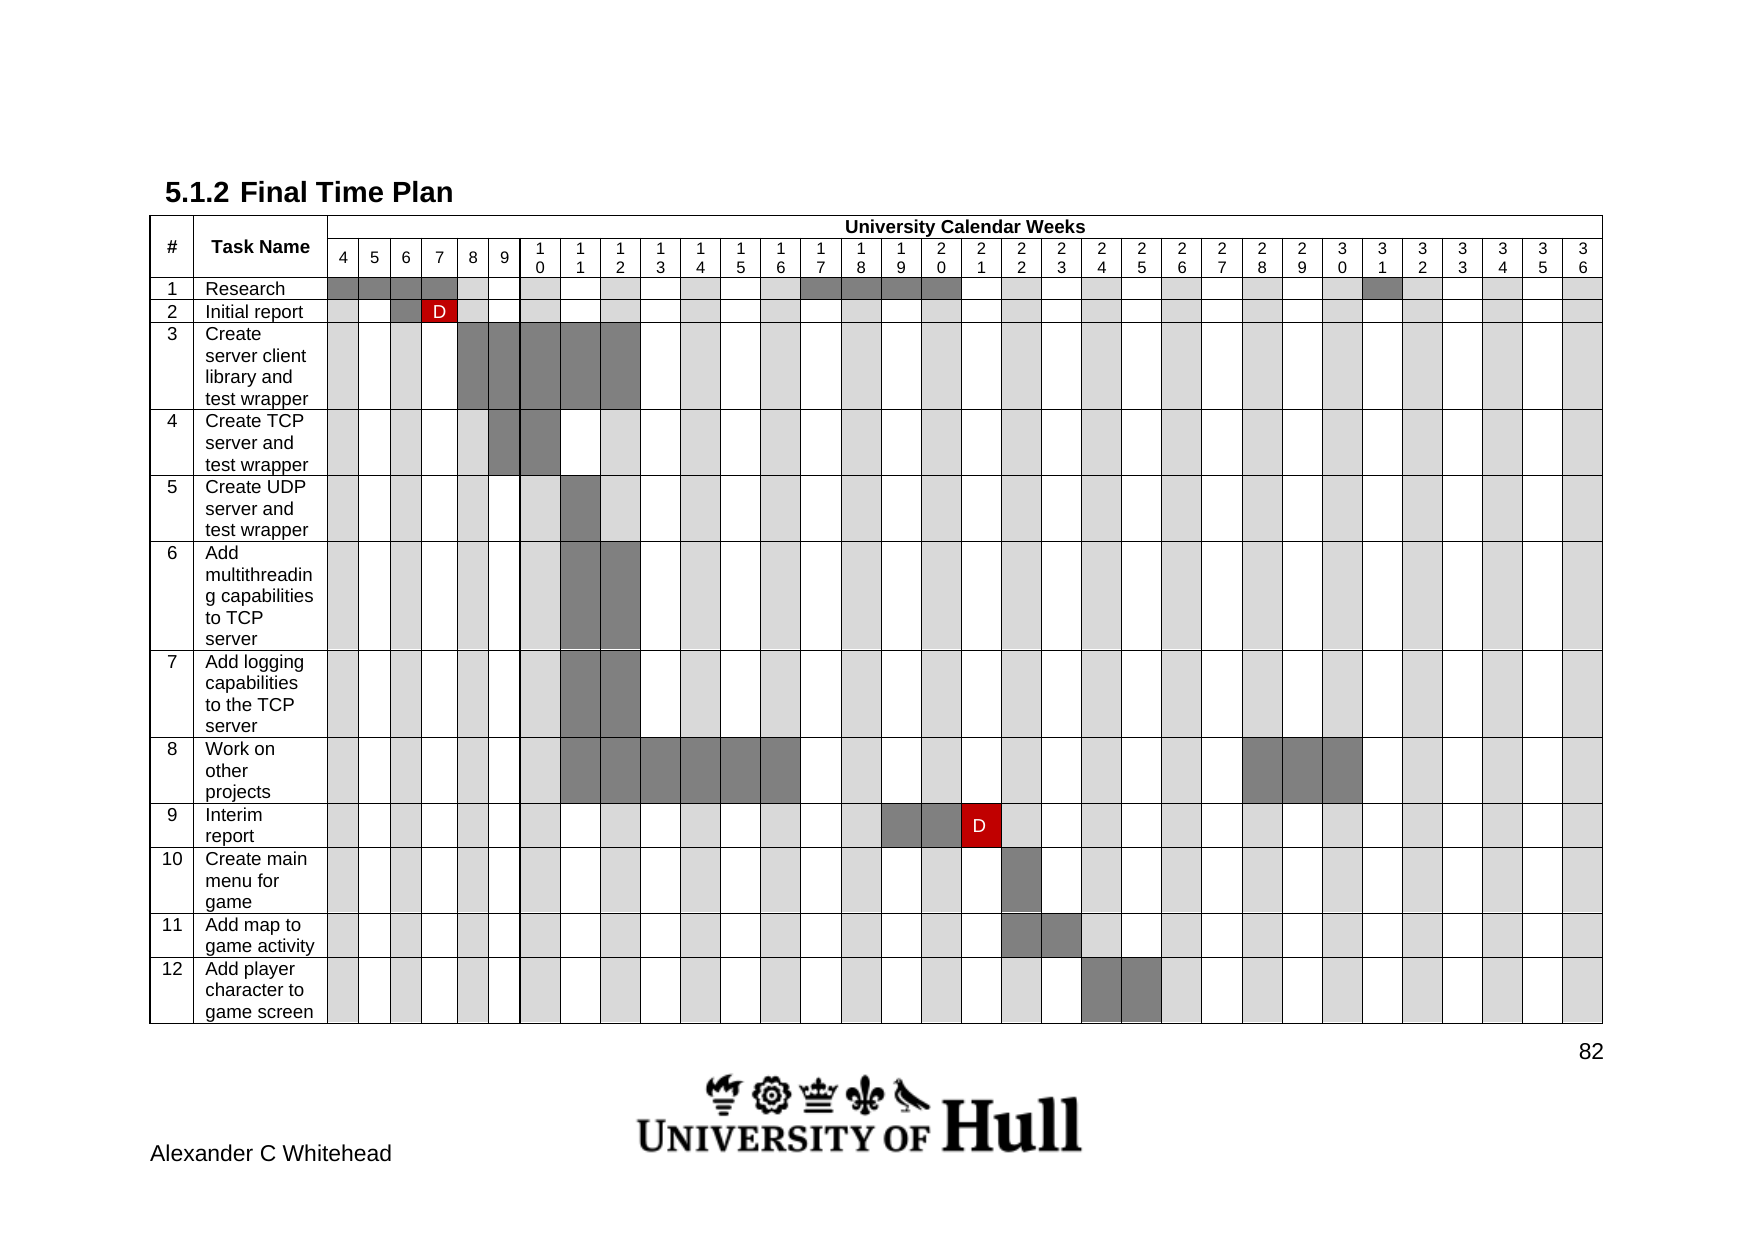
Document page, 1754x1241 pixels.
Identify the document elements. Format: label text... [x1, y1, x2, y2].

table_cell [641, 278, 680, 299]
table_cell 10 [151, 848, 193, 912]
table_cell [1243, 410, 1282, 475]
table_cell [601, 323, 640, 409]
table_cell [489, 300, 519, 322]
table_cell [1403, 914, 1442, 957]
table_cell [1243, 914, 1282, 957]
table_cell 17 [801, 239, 841, 277]
table_cell [1042, 300, 1081, 322]
table_cell [1082, 848, 1121, 912]
table_cell 26 [1162, 239, 1201, 277]
table_cell [1323, 914, 1362, 957]
table_cell [922, 323, 961, 409]
table_cell [1563, 958, 1602, 1022]
table_cell [1403, 476, 1442, 541]
subtitle Final Time Plan [165, 175, 1604, 208]
table_cell [328, 323, 358, 409]
table_cell 8 [458, 239, 488, 277]
table_cell [801, 323, 841, 409]
table_cell [681, 300, 720, 322]
table_cell [1363, 476, 1402, 541]
table_cell [1042, 848, 1081, 912]
table_cell [422, 651, 457, 737]
table_cell [1523, 476, 1562, 541]
table_cell [641, 651, 680, 737]
table_cell [842, 914, 881, 957]
table_cell [1283, 848, 1322, 912]
table_cell 11 [561, 239, 600, 277]
table_cell 14 [681, 239, 720, 277]
table_cell [359, 300, 390, 322]
table_cell 36 [1563, 239, 1602, 277]
table_cell [521, 651, 560, 737]
table_cell [391, 651, 421, 737]
table_cell [489, 542, 519, 649]
table_cell [391, 278, 421, 299]
table_cell [458, 848, 488, 912]
table_cell [882, 278, 921, 299]
table_cell [1563, 323, 1602, 409]
table_cell 31 [1363, 239, 1402, 277]
table_cell [962, 738, 1001, 803]
table_cell [391, 738, 421, 803]
table_cell [1243, 804, 1282, 847]
table_cell [561, 476, 600, 541]
table_cell [761, 738, 800, 803]
table_cell [1202, 542, 1242, 649]
table_cell [1002, 651, 1041, 737]
table_cell [391, 958, 421, 1022]
table_cell [1443, 848, 1482, 912]
table_cell [422, 738, 457, 803]
table_cell [801, 651, 841, 737]
table_cell [962, 958, 1001, 1022]
table_cell [1363, 914, 1402, 957]
table_cell [521, 914, 560, 957]
table_cell [458, 542, 488, 649]
table_cell [1363, 958, 1402, 1022]
table_cell [1002, 738, 1041, 803]
table_cell [1162, 542, 1201, 649]
table_cell [458, 476, 488, 541]
table_cell [1283, 476, 1322, 541]
table_cell [1323, 958, 1362, 1022]
table_header Task Name [194, 216, 327, 277]
table_cell [882, 323, 921, 409]
table_cell [1243, 300, 1282, 322]
table_cell [1122, 738, 1161, 803]
table_cell [1443, 542, 1482, 649]
table_cell 9 [489, 239, 519, 277]
table_cell [1363, 804, 1402, 847]
table_cell [681, 476, 720, 541]
table_cell [801, 300, 841, 322]
table_cell [328, 278, 358, 299]
table_cell [1283, 300, 1322, 322]
table_cell [842, 958, 881, 1022]
table_cell [922, 738, 961, 803]
table_cell [1563, 914, 1602, 957]
table_cell [842, 651, 881, 737]
table_cell [681, 738, 720, 803]
table_cell [1002, 323, 1041, 409]
table_cell [359, 323, 390, 409]
table_cell Interim report [194, 804, 327, 847]
table_cell [1082, 300, 1121, 322]
table_cell [1082, 476, 1121, 541]
table_cell [422, 958, 457, 1022]
table_cell [1523, 958, 1562, 1022]
table_cell [721, 804, 760, 847]
table_cell [422, 476, 457, 541]
table_cell 1 [151, 278, 193, 299]
table_cell [922, 476, 961, 541]
table_cell [721, 958, 760, 1022]
table_cell [1403, 804, 1442, 847]
table_cell [1323, 848, 1362, 912]
table_cell [1403, 958, 1442, 1022]
table_cell [1563, 848, 1602, 912]
table_cell [1002, 410, 1041, 475]
table_cell [1443, 300, 1482, 322]
table_cell [1202, 804, 1242, 847]
table_cell [1042, 804, 1081, 847]
table_cell [962, 410, 1001, 475]
table_cell 23 [1042, 239, 1081, 277]
table_cell [1523, 738, 1562, 803]
table_cell [721, 410, 760, 475]
table_cell [489, 804, 519, 847]
table_cell [801, 542, 841, 649]
table_cell [882, 410, 921, 475]
table_cell [801, 738, 841, 803]
table_cell [359, 542, 390, 649]
table_cell [1483, 278, 1522, 299]
table_cell [1403, 651, 1442, 737]
table_cell [1323, 410, 1362, 475]
table_cell [842, 300, 881, 322]
table_cell [761, 410, 800, 475]
table_cell [1523, 848, 1562, 912]
table_cell [962, 542, 1001, 649]
table_cell [842, 278, 881, 299]
table_header University Calendar Weeks [328, 216, 1602, 237]
table_cell [1363, 278, 1402, 299]
table_cell [1563, 300, 1602, 322]
table_cell [922, 848, 961, 912]
table_cell [1002, 476, 1041, 541]
table_cell [359, 278, 390, 299]
table_cell [1563, 476, 1602, 541]
table_cell 7 [151, 651, 193, 737]
table_cell [1443, 738, 1482, 803]
table_cell [601, 738, 640, 803]
table_cell [922, 914, 961, 957]
table_cell [1283, 278, 1322, 299]
table_cell [521, 278, 560, 299]
table_cell 29 [1283, 239, 1322, 277]
table_cell [801, 914, 841, 957]
table_cell [1523, 278, 1562, 299]
table_cell [922, 542, 961, 649]
table_cell [561, 300, 600, 322]
table_cell [1042, 958, 1081, 1022]
table_cell [489, 958, 519, 1022]
table_cell [1122, 300, 1161, 322]
table_cell [1483, 848, 1522, 912]
table_cell [761, 300, 800, 322]
picture [630, 1064, 1091, 1162]
table_cell [328, 651, 358, 737]
table_cell [561, 410, 600, 475]
table_cell [1243, 542, 1282, 649]
table_cell [882, 476, 921, 541]
table_cell [641, 542, 680, 649]
table_cell [641, 738, 680, 803]
table_cell [1243, 323, 1282, 409]
table_cell [641, 848, 680, 912]
table_cell [1162, 848, 1201, 912]
table_cell 13 [641, 239, 680, 277]
table_cell [359, 804, 390, 847]
table_cell [1202, 300, 1242, 322]
table_cell [601, 914, 640, 957]
table_cell [521, 542, 560, 649]
table_cell [641, 804, 680, 847]
table_cell [1042, 651, 1081, 737]
table_cell [1563, 278, 1602, 299]
table_cell [1363, 300, 1402, 322]
table_cell [761, 651, 800, 737]
table_cell [561, 738, 600, 803]
table_cell [882, 542, 921, 649]
table_cell [1523, 542, 1562, 649]
table_cell [561, 651, 600, 737]
table_cell [761, 848, 800, 912]
table_cell [721, 278, 760, 299]
table_cell [489, 848, 519, 912]
table_cell [681, 848, 720, 912]
table_cell [391, 914, 421, 957]
table_cell [1122, 476, 1161, 541]
table_cell [1443, 804, 1482, 847]
table_cell [1283, 410, 1322, 475]
table_cell [1403, 542, 1442, 649]
table_cell [359, 848, 390, 912]
table_cell [328, 804, 358, 847]
table_cell [601, 300, 640, 322]
table_cell [1042, 542, 1081, 649]
table_cell [1122, 278, 1161, 299]
table_cell [1403, 410, 1442, 475]
table_cell [882, 300, 921, 322]
table_cell [561, 914, 600, 957]
table_cell [882, 804, 921, 847]
table_cell [801, 278, 841, 299]
table_cell [681, 804, 720, 847]
table_cell [962, 323, 1001, 409]
table_cell [601, 804, 640, 847]
table_cell [681, 958, 720, 1022]
table_cell Work on other projects [194, 738, 327, 803]
table_cell [1082, 804, 1121, 847]
table_cell [1122, 542, 1161, 649]
table_cell [721, 542, 760, 649]
table_cell [521, 300, 560, 322]
table_cell [601, 476, 640, 541]
table_cell [1042, 738, 1081, 803]
table_cell [681, 278, 720, 299]
table_cell [1162, 300, 1201, 322]
table_cell [1122, 804, 1161, 847]
table_cell [1403, 278, 1442, 299]
table_cell 18 [842, 239, 881, 277]
table_cell [359, 476, 390, 541]
table_cell [1042, 410, 1081, 475]
table_cell 7 [422, 239, 457, 277]
table_cell [962, 848, 1001, 912]
table_cell [882, 738, 921, 803]
table_cell [1523, 651, 1562, 737]
table_cell [1162, 651, 1201, 737]
table_cell Add logging capabilities to the TCP server [194, 651, 327, 737]
table_cell 6 [391, 239, 421, 277]
table_cell [458, 958, 488, 1022]
table_cell 21 [962, 239, 1001, 277]
table_cell [1122, 410, 1161, 475]
table_cell [721, 738, 760, 803]
table_cell [1523, 914, 1562, 957]
table_cell 34 [1483, 239, 1522, 277]
table_cell [761, 804, 800, 847]
table_cell 30 [1323, 239, 1362, 277]
table_cell [1002, 278, 1041, 299]
table_cell [1243, 651, 1282, 737]
table_cell [761, 278, 800, 299]
table_cell [1243, 278, 1282, 299]
table_cell [1363, 738, 1402, 803]
table_cell [1363, 848, 1402, 912]
table_cell [561, 323, 600, 409]
table_cell 5 [359, 239, 390, 277]
table_cell [328, 476, 358, 541]
table_cell [842, 804, 881, 847]
table_cell [761, 958, 800, 1022]
table_cell [359, 914, 390, 957]
table_cell [1082, 323, 1121, 409]
table_cell [328, 542, 358, 649]
table_cell [1563, 651, 1602, 737]
table_cell [1363, 323, 1402, 409]
table_cell [721, 848, 760, 912]
table_cell [1162, 914, 1201, 957]
table_cell [761, 914, 800, 957]
table_cell [842, 848, 881, 912]
table_cell [601, 410, 640, 475]
table_cell [641, 323, 680, 409]
table_cell [1443, 651, 1482, 737]
table_cell [641, 476, 680, 541]
table_cell [681, 651, 720, 737]
table_cell [882, 958, 921, 1022]
table_cell 6 [151, 542, 193, 649]
table_cell [521, 848, 560, 912]
table_cell [1323, 300, 1362, 322]
table_cell [328, 848, 358, 912]
table_cell [801, 958, 841, 1022]
table_cell [1283, 804, 1322, 847]
table_cell Research [194, 278, 327, 299]
table_cell [1363, 651, 1402, 737]
table_cell [721, 476, 760, 541]
table_cell [1202, 848, 1242, 912]
table_cell 22 [1002, 239, 1041, 277]
table_cell 3 [151, 323, 193, 409]
table_cell [962, 278, 1001, 299]
table_cell [761, 542, 800, 649]
table_cell [1523, 300, 1562, 322]
table_cell [561, 848, 600, 912]
table_cell [1162, 410, 1201, 475]
table_cell [1323, 542, 1362, 649]
table_cell [1202, 958, 1242, 1022]
table_cell [489, 278, 519, 299]
table_cell [1082, 958, 1121, 1022]
table_cell [1042, 476, 1081, 541]
table_cell D [962, 804, 1001, 847]
table_cell [521, 738, 560, 803]
table_cell [328, 738, 358, 803]
table_cell [328, 300, 358, 322]
table_cell 10 [521, 239, 560, 277]
table_cell [1403, 300, 1442, 322]
table_cell [1002, 958, 1041, 1022]
table_cell [601, 542, 640, 649]
table_cell [489, 738, 519, 803]
table_cell [1443, 278, 1482, 299]
table_cell [721, 300, 760, 322]
table_cell [801, 476, 841, 541]
table_cell Create main menu for game [194, 848, 327, 912]
table_cell [641, 410, 680, 475]
table_cell [359, 738, 390, 803]
table_cell [1202, 651, 1242, 737]
table_cell D [422, 300, 457, 322]
table_cell [521, 323, 560, 409]
table_cell [1122, 958, 1161, 1022]
table_cell [721, 651, 760, 737]
table_cell [1283, 914, 1322, 957]
table_cell [801, 804, 841, 847]
table_cell [561, 278, 600, 299]
table_cell [882, 651, 921, 737]
table_cell [922, 804, 961, 847]
table_cell [681, 323, 720, 409]
table_cell Add map to game activity [194, 914, 327, 957]
table_cell [842, 323, 881, 409]
table_cell Add player character to game screen [194, 958, 327, 1022]
table_cell [1483, 410, 1522, 475]
table_header # [151, 216, 193, 277]
table_cell [962, 914, 1001, 957]
table_cell [1523, 410, 1562, 475]
table_cell 27 [1202, 239, 1242, 277]
table_cell 8 [151, 738, 193, 803]
table_cell [422, 914, 457, 957]
table_cell [842, 738, 881, 803]
table_cell [721, 914, 760, 957]
table_cell 11 [151, 914, 193, 957]
table_cell [601, 278, 640, 299]
table_cell 28 [1243, 239, 1282, 277]
table_cell [391, 804, 421, 847]
table_cell [962, 300, 1001, 322]
table_cell [391, 410, 421, 475]
table_cell [422, 542, 457, 649]
table_cell [1243, 958, 1282, 1022]
table_cell [1202, 476, 1242, 541]
table_cell [489, 410, 519, 475]
table_cell [1162, 738, 1201, 803]
table_cell [922, 651, 961, 737]
table_cell 20 [922, 239, 961, 277]
table_cell [1563, 738, 1602, 803]
table_cell [489, 914, 519, 957]
table_cell [458, 300, 488, 322]
table_cell [391, 300, 421, 322]
table_cell [328, 410, 358, 475]
table_cell 4 [151, 410, 193, 475]
table_cell [1363, 410, 1402, 475]
table_cell [489, 476, 519, 541]
table_cell [458, 651, 488, 737]
table_cell [1563, 542, 1602, 649]
table_cell [1363, 542, 1402, 649]
table_cell [1202, 323, 1242, 409]
table_cell Create UDP server and test wrapper [194, 476, 327, 541]
table_cell [561, 958, 600, 1022]
table_cell [1002, 848, 1041, 912]
table_cell [359, 958, 390, 1022]
table_cell [601, 958, 640, 1022]
table_cell [681, 410, 720, 475]
table_cell [391, 476, 421, 541]
table_cell [328, 914, 358, 957]
table_cell [1483, 651, 1522, 737]
table_cell [601, 651, 640, 737]
table_cell [1082, 542, 1121, 649]
table_cell [1042, 914, 1081, 957]
table_cell [458, 914, 488, 957]
table_cell 33 [1443, 239, 1482, 277]
table_cell [521, 958, 560, 1022]
table_cell [1002, 804, 1041, 847]
table_cell [1523, 323, 1562, 409]
table_cell [801, 848, 841, 912]
table_cell [1443, 323, 1482, 409]
table_cell [1162, 804, 1201, 847]
table_cell [1283, 323, 1322, 409]
table_cell [1082, 914, 1121, 957]
table_cell [882, 848, 921, 912]
table_cell 9 [151, 804, 193, 847]
table_cell [1403, 323, 1442, 409]
table_cell 35 [1523, 239, 1562, 277]
table_cell [1042, 323, 1081, 409]
table_cell [1403, 848, 1442, 912]
table_cell [328, 958, 358, 1022]
table_cell [489, 651, 519, 737]
table_cell [521, 804, 560, 847]
table_cell [1283, 542, 1322, 649]
table_cell [1202, 410, 1242, 475]
table_cell [1483, 300, 1522, 322]
table_cell [422, 278, 457, 299]
table_cell [458, 410, 488, 475]
table_cell [458, 278, 488, 299]
table_cell [391, 323, 421, 409]
table_cell [489, 323, 519, 409]
table_cell 15 [721, 239, 760, 277]
table_cell [1243, 738, 1282, 803]
table_cell [1122, 914, 1161, 957]
table_cell [761, 476, 800, 541]
table_cell [1483, 323, 1522, 409]
table_cell Create TCP server and test wrapper [194, 410, 327, 475]
table_cell [761, 323, 800, 409]
table_cell [641, 300, 680, 322]
table_cell 5 [151, 476, 193, 541]
table_cell [842, 410, 881, 475]
table_cell [681, 542, 720, 649]
table_cell [842, 542, 881, 649]
table_cell [1483, 542, 1522, 649]
table_cell [641, 958, 680, 1022]
table_cell [1002, 914, 1041, 957]
table_cell [962, 651, 1001, 737]
table_cell 12 [151, 958, 193, 1022]
table_cell [601, 848, 640, 912]
table_cell [422, 323, 457, 409]
table_cell [561, 804, 600, 847]
table_cell [1323, 651, 1362, 737]
table_cell 19 [882, 239, 921, 277]
table_cell [1243, 848, 1282, 912]
table_cell 4 [328, 239, 358, 277]
table_cell [801, 410, 841, 475]
table_cell [1443, 476, 1482, 541]
table_cell [1323, 476, 1362, 541]
table_cell [842, 476, 881, 541]
table_cell [1563, 410, 1602, 475]
table_cell [458, 804, 488, 847]
table_cell [1323, 278, 1362, 299]
table_cell [1002, 300, 1041, 322]
table_cell [1082, 738, 1121, 803]
table_cell [1323, 323, 1362, 409]
table_cell [922, 410, 961, 475]
table_cell [521, 410, 560, 475]
table_cell 25 [1122, 239, 1161, 277]
table_cell [1002, 542, 1041, 649]
table_cell [962, 476, 1001, 541]
table_cell [1523, 804, 1562, 847]
table_cell 12 [601, 239, 640, 277]
table_cell [1042, 278, 1081, 299]
table_cell [422, 848, 457, 912]
table_cell [641, 914, 680, 957]
table_cell [458, 738, 488, 803]
table_cell [1082, 651, 1121, 737]
table_cell [391, 542, 421, 649]
table_cell [1483, 958, 1522, 1022]
table_cell [1483, 804, 1522, 847]
table_cell 2 [151, 300, 193, 322]
table_cell [1323, 738, 1362, 803]
table_cell [1082, 410, 1121, 475]
table_cell [422, 410, 457, 475]
table_cell [1243, 476, 1282, 541]
table_cell [561, 542, 600, 649]
table_cell [1483, 914, 1522, 957]
table_cell [882, 914, 921, 957]
table_cell [359, 410, 390, 475]
table_cell [458, 323, 488, 409]
table_cell [1403, 738, 1442, 803]
table_cell 32 [1403, 239, 1442, 277]
table_cell Create server client library and test wrapper [194, 323, 327, 409]
table_cell [1443, 914, 1482, 957]
table_cell [1162, 476, 1201, 541]
table_cell [359, 651, 390, 737]
table_cell 16 [761, 239, 800, 277]
table_cell [391, 848, 421, 912]
table_cell [1202, 738, 1242, 803]
table_cell [1162, 958, 1201, 1022]
table_cell [422, 804, 457, 847]
table_cell [681, 914, 720, 957]
table_cell [1283, 738, 1322, 803]
table_cell [1162, 278, 1201, 299]
table_cell [1283, 958, 1322, 1022]
table_cell [1323, 804, 1362, 847]
table_cell [922, 300, 961, 322]
table_cell [521, 476, 560, 541]
table_cell Initial report [194, 300, 327, 322]
table_cell [1082, 278, 1121, 299]
table_cell [1122, 848, 1161, 912]
table_cell [1202, 278, 1242, 299]
table_cell [1202, 914, 1242, 957]
table_cell [1483, 476, 1522, 541]
table_cell [922, 278, 961, 299]
table_cell [1443, 958, 1482, 1022]
table_cell [1443, 410, 1482, 475]
table_cell [1162, 323, 1201, 409]
table_cell [1283, 651, 1322, 737]
table_cell 24 [1082, 239, 1121, 277]
table_cell [1122, 651, 1161, 737]
table_cell [1122, 323, 1161, 409]
table_cell [1483, 738, 1522, 803]
table_cell Add multithreading capabilities to TCP server [194, 542, 327, 649]
table_cell [922, 958, 961, 1022]
table_cell [1563, 804, 1602, 847]
table_cell [721, 323, 760, 409]
